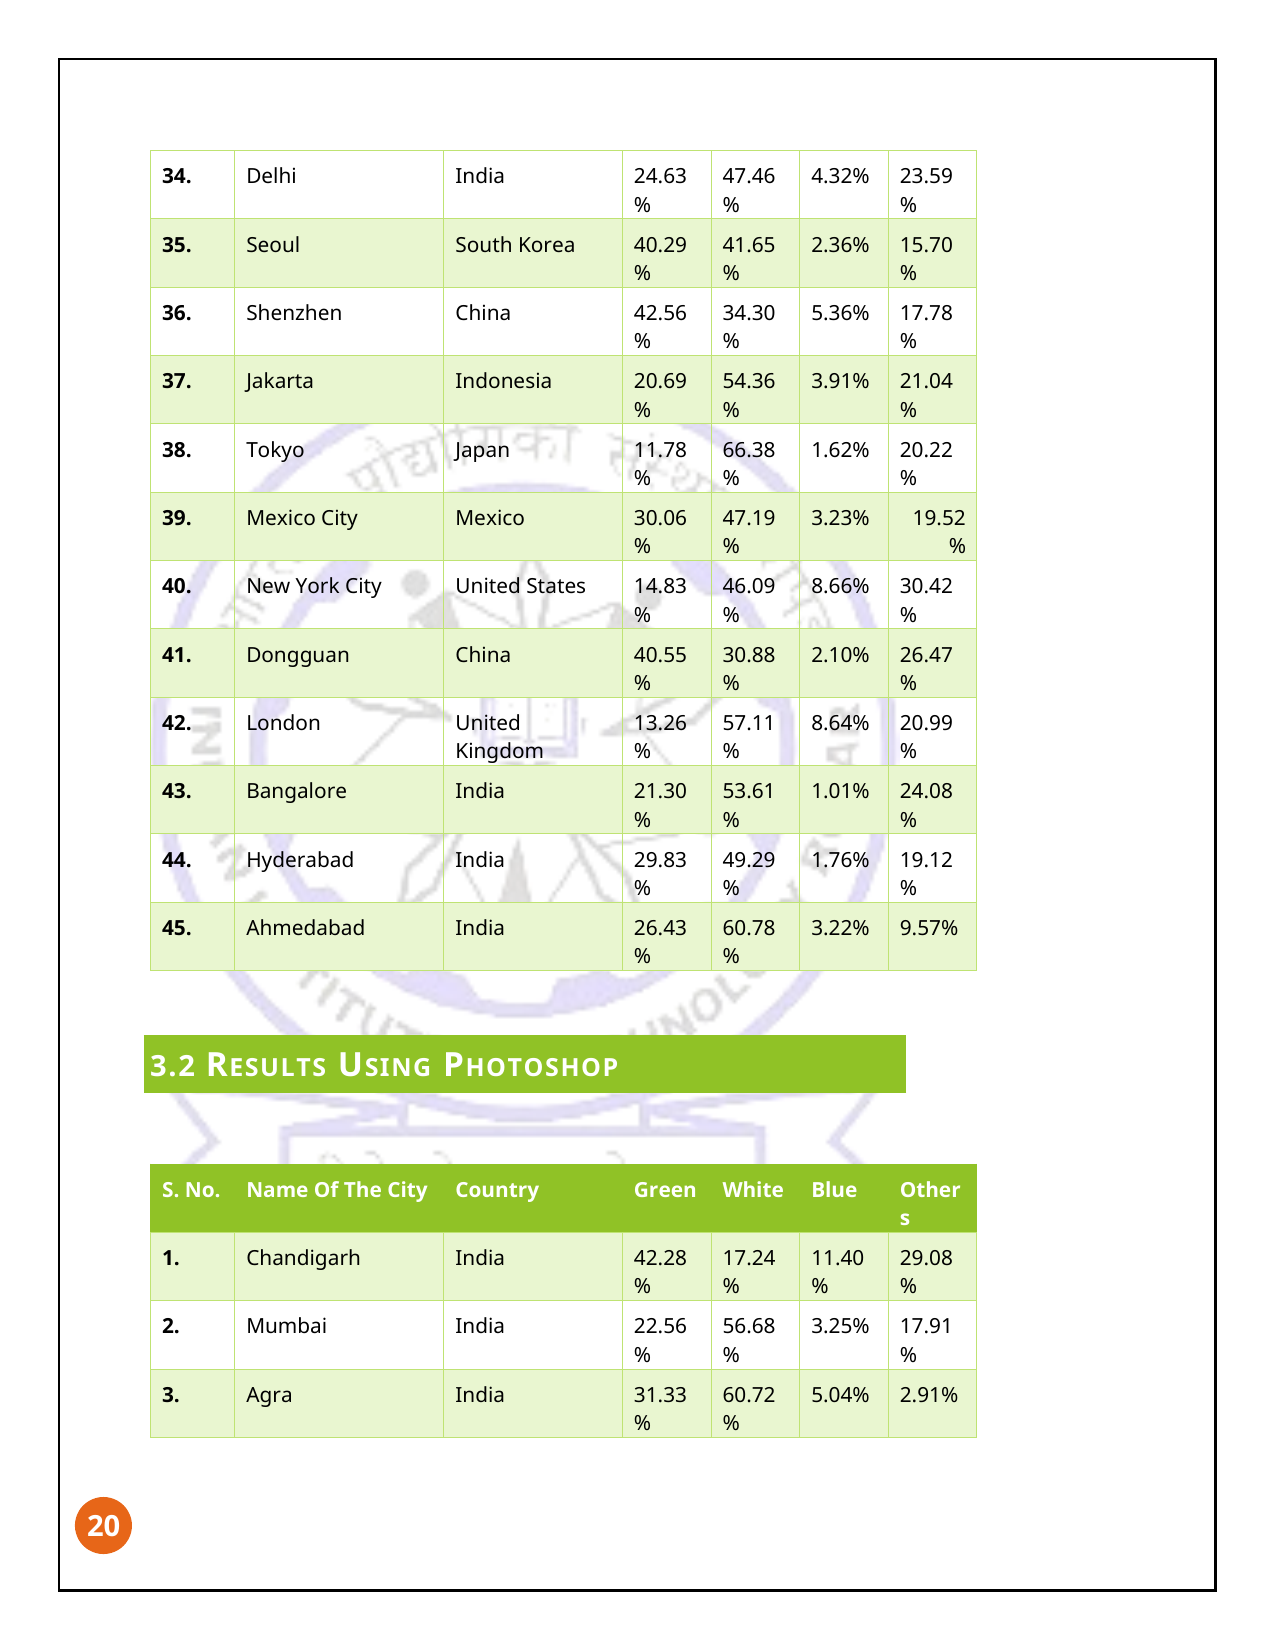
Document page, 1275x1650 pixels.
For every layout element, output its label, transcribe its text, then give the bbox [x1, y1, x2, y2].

table_cell India [444, 834, 622, 902]
table_cell 30.06% [623, 493, 711, 560]
table_cell 57.11% [712, 698, 799, 765]
table_cell 47.19% [712, 493, 799, 560]
table_cell 3.23% [800, 493, 888, 560]
table_cell 3. [151, 1370, 234, 1437]
table_cell 66.38% [712, 424, 799, 492]
table_cell 30.88% [712, 629, 799, 697]
table_cell Japan [444, 424, 622, 492]
table_cell 60.72% [712, 1370, 799, 1437]
table_cell 46.09% [712, 561, 799, 628]
table_cell South Korea [444, 219, 622, 287]
table_cell 24.63% [623, 151, 711, 218]
table_cell 3.91% [800, 356, 888, 423]
table_cell Ahmedabad [235, 903, 443, 970]
table_header White [712, 1165, 799, 1232]
table_cell 1.76% [800, 834, 888, 902]
table_cell 17.91% [889, 1301, 976, 1368]
table_cell 42. [151, 698, 234, 765]
table_cell 40. [151, 561, 234, 628]
table_cell 23.59% [889, 151, 976, 218]
table_cell India [444, 1233, 622, 1300]
table_cell 34.30% [712, 288, 799, 355]
table_cell 40.55% [623, 629, 711, 697]
table_cell 54.36% [712, 356, 799, 423]
table_cell 34. [151, 151, 234, 218]
table_cell India [444, 1301, 622, 1368]
table_cell Dongguan [235, 629, 443, 697]
table_cell Delhi [235, 151, 443, 218]
table_header Blue [800, 1165, 888, 1232]
table_cell Hyderabad [235, 834, 443, 902]
table_cell New York City [235, 561, 443, 628]
table_cell 9.57% [889, 903, 976, 970]
table_cell India [444, 1370, 622, 1437]
table_cell 40.29% [623, 219, 711, 287]
table_cell India [444, 903, 622, 970]
table_cell 17.78% [889, 288, 976, 355]
table_cell 42.56% [623, 288, 711, 355]
table_cell United States [444, 561, 622, 628]
table_cell China [444, 288, 622, 355]
table_cell 42.28% [623, 1233, 711, 1300]
table_cell Indonesia [444, 356, 622, 423]
table_cell Chandigarh [235, 1233, 443, 1300]
table_cell 1. [151, 1233, 234, 1300]
table_cell 13.26% [623, 698, 711, 765]
table_cell 21.30% [623, 766, 711, 833]
table_cell 3.22% [800, 903, 888, 970]
table_cell Jakarta [235, 356, 443, 423]
table_cell Tokyo [235, 424, 443, 492]
table_cell 15.70% [889, 219, 976, 287]
table_cell Mumbai [235, 1301, 443, 1368]
table_cell Agra [235, 1370, 443, 1437]
table_cell United Kingdom [444, 698, 622, 765]
table_cell 26.47% [889, 629, 976, 697]
table_cell 21.04% [889, 356, 976, 423]
table_cell 8.64% [800, 698, 888, 765]
table_cell 47.46% [712, 151, 799, 218]
table_cell 53.61% [712, 766, 799, 833]
table_cell Mexico [444, 493, 622, 560]
table_cell 26.43% [623, 903, 711, 970]
table_cell 60.78% [712, 903, 799, 970]
table_cell 31.33% [623, 1370, 711, 1437]
table_header Name Of The City [235, 1165, 443, 1232]
table_cell 36. [151, 288, 234, 355]
table_cell 14.83% [623, 561, 711, 628]
table_cell Mexico City [235, 493, 443, 560]
table_cell 2.36% [800, 219, 888, 287]
table_cell 41.65% [712, 219, 799, 287]
table_cell China [444, 629, 622, 697]
table_cell Seoul [235, 219, 443, 287]
table_cell London [235, 698, 443, 765]
table_cell 11.78% [623, 424, 711, 492]
table_cell 2.10% [800, 629, 888, 697]
table_cell Bangalore [235, 766, 443, 833]
table_header Others [889, 1165, 976, 1232]
table_cell 19.52% [889, 493, 976, 560]
table_cell 49.29% [712, 834, 799, 902]
table_cell 3.25% [800, 1301, 888, 1368]
table_cell 29.08% [889, 1233, 976, 1300]
table_cell 2. [151, 1301, 234, 1368]
table_cell 11.40% [800, 1233, 888, 1300]
table_cell 39. [151, 493, 234, 560]
table_cell 44. [151, 834, 234, 902]
table_cell 43. [151, 766, 234, 833]
table_cell 38. [151, 424, 234, 492]
table_cell 35. [151, 219, 234, 287]
table_cell 41. [151, 629, 234, 697]
table_cell 8.66% [800, 561, 888, 628]
table_cell 24.08% [889, 766, 976, 833]
table_cell 19.12% [889, 834, 976, 902]
table_cell 17.24% [712, 1233, 799, 1300]
table_cell 20.99% [889, 698, 976, 765]
subtitle 3.2 RESULTS USING PHOTOSHOP [150, 1041, 900, 1087]
table_cell 22.56% [623, 1301, 711, 1368]
table_cell 56.68% [712, 1301, 799, 1368]
table_cell 20.22% [889, 424, 976, 492]
table_header Country [444, 1165, 622, 1232]
table_cell India [444, 151, 622, 218]
table_cell 1.01% [800, 766, 888, 833]
table_cell 20.69% [623, 356, 711, 423]
table_cell 4.32% [800, 151, 888, 218]
table_cell 30.42% [889, 561, 976, 628]
table_cell 37. [151, 356, 234, 423]
table_cell India [444, 766, 622, 833]
table_cell 5.36% [800, 288, 888, 355]
table_cell 5.04% [800, 1370, 888, 1437]
table_cell 29.83% [623, 834, 711, 902]
table_cell 1.62% [800, 424, 888, 492]
table_header S. No. [151, 1165, 234, 1232]
table_header Green [623, 1165, 711, 1232]
table_cell 2.91% [889, 1370, 976, 1437]
table_cell 45. [151, 903, 234, 970]
table_cell Shenzhen [235, 288, 443, 355]
